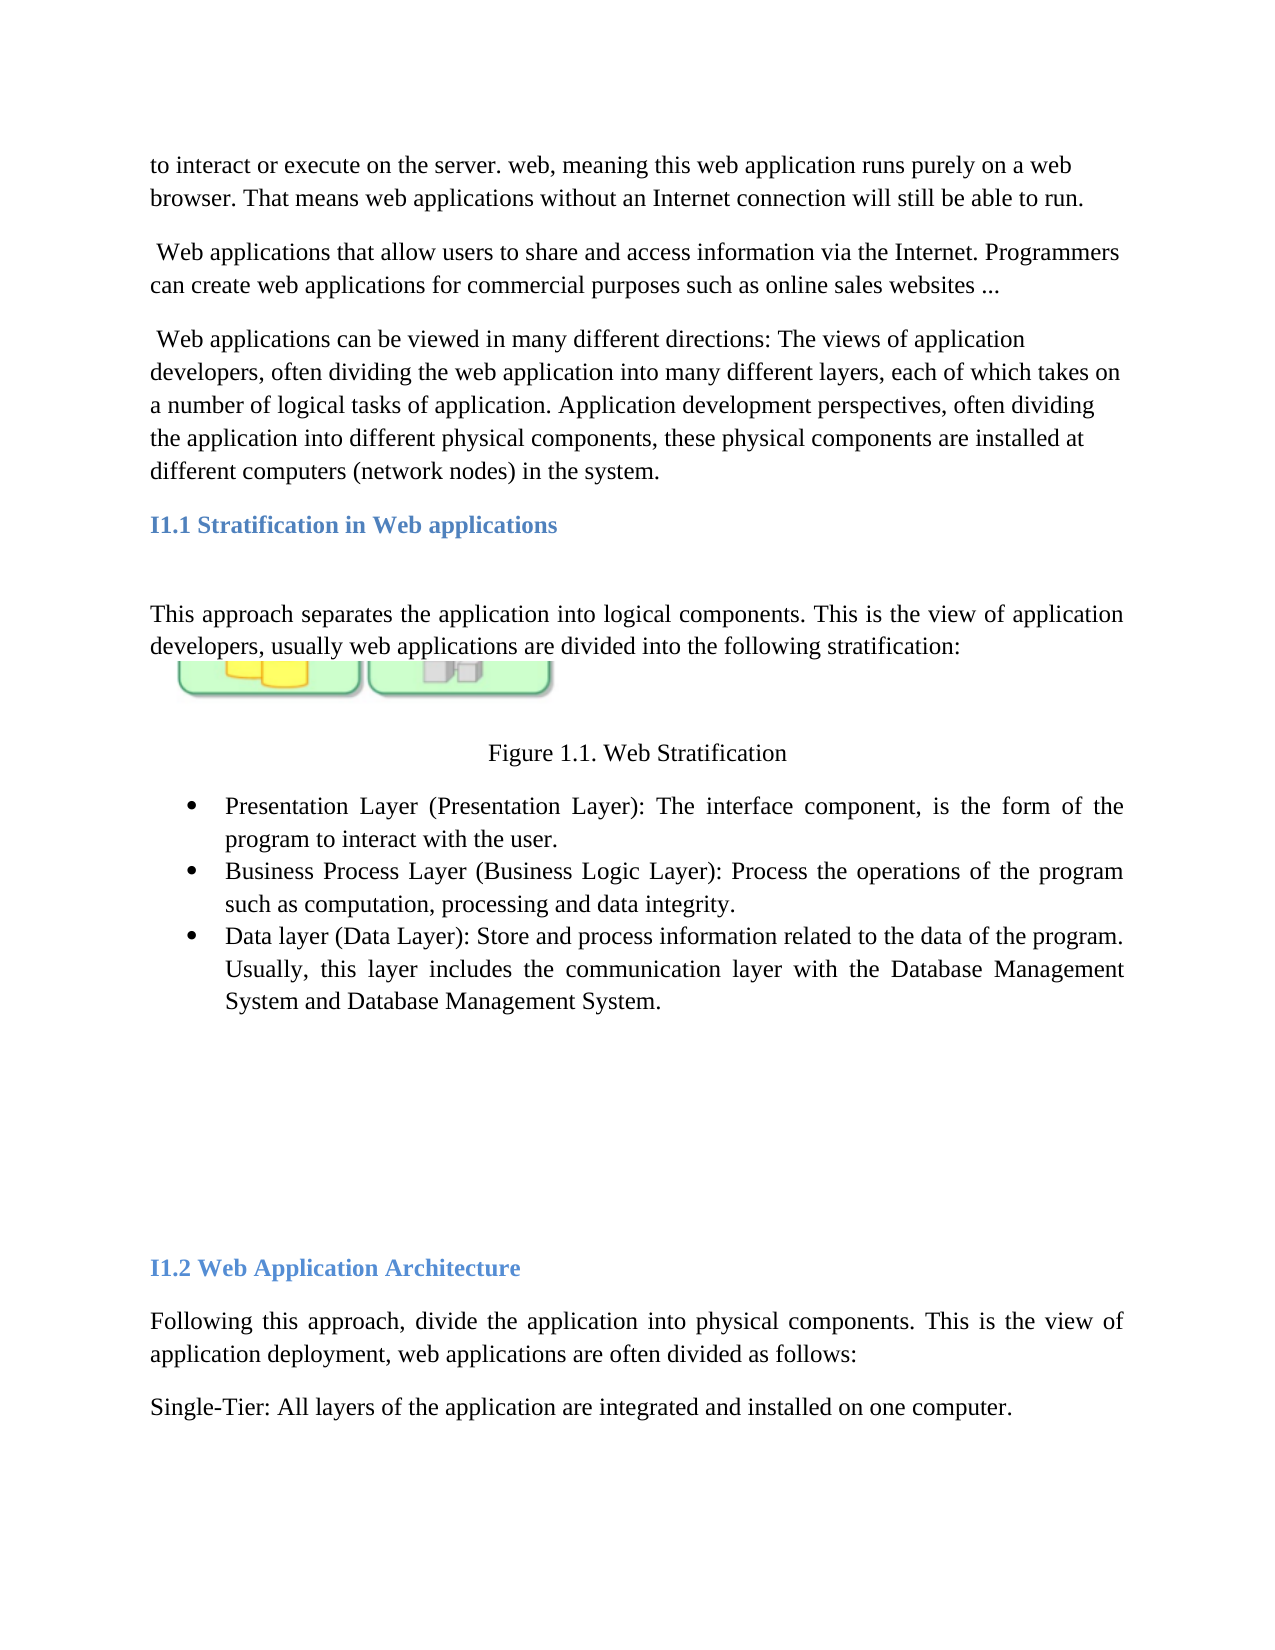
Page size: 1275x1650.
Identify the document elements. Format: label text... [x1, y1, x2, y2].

text Figure 1.1. Web Stratification [150, 735, 1125, 768]
subtitle I1.1 Stratification in Web applications [150, 510, 1125, 538]
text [150, 150, 1125, 212]
text I1.2 Web Application Architecture [150, 1250, 1125, 1283]
text Web applications can be viewed in many different directions: The views of application developers, often dividing the web application into many different layers, each of which takes on a number of logical tasks of application. Application development perspectives, often dividing the application into different physical components, these physical components are installed at different computers (network nodes) in the system. [150, 324, 1125, 484]
picture [150, 661, 877, 708]
list Data layer (Data Layer): Store and process information related to the data of the program. Usually, this layer includes the communication layer with the Database Management System and Database Management System. [187, 918, 1125, 1016]
list Presentation Layer (Presentation Layer): The interface component, is the form of the program to interact with the user. [187, 788, 1125, 853]
text Following this approach, divide the application into physical components. This is the view of application deployment, web applications are often divided as follows: [150, 1303, 1125, 1368]
text Single-Tier: All layers of the application are integrated and installed on one computer. [150, 1389, 1125, 1422]
text This approach separates the application into logical components. This is the view of application developers, usually web applications are divided into the following stratification: [150, 596, 1125, 661]
list Business Process Layer (Business Logic Layer): Process the operations of the program such as computation, processing and data integrity. [187, 853, 1125, 918]
text Web applications that allow users to share and access information via the Internet. Programmers can create web applications for commercial purposes such as online sales websites ... [150, 237, 1125, 299]
